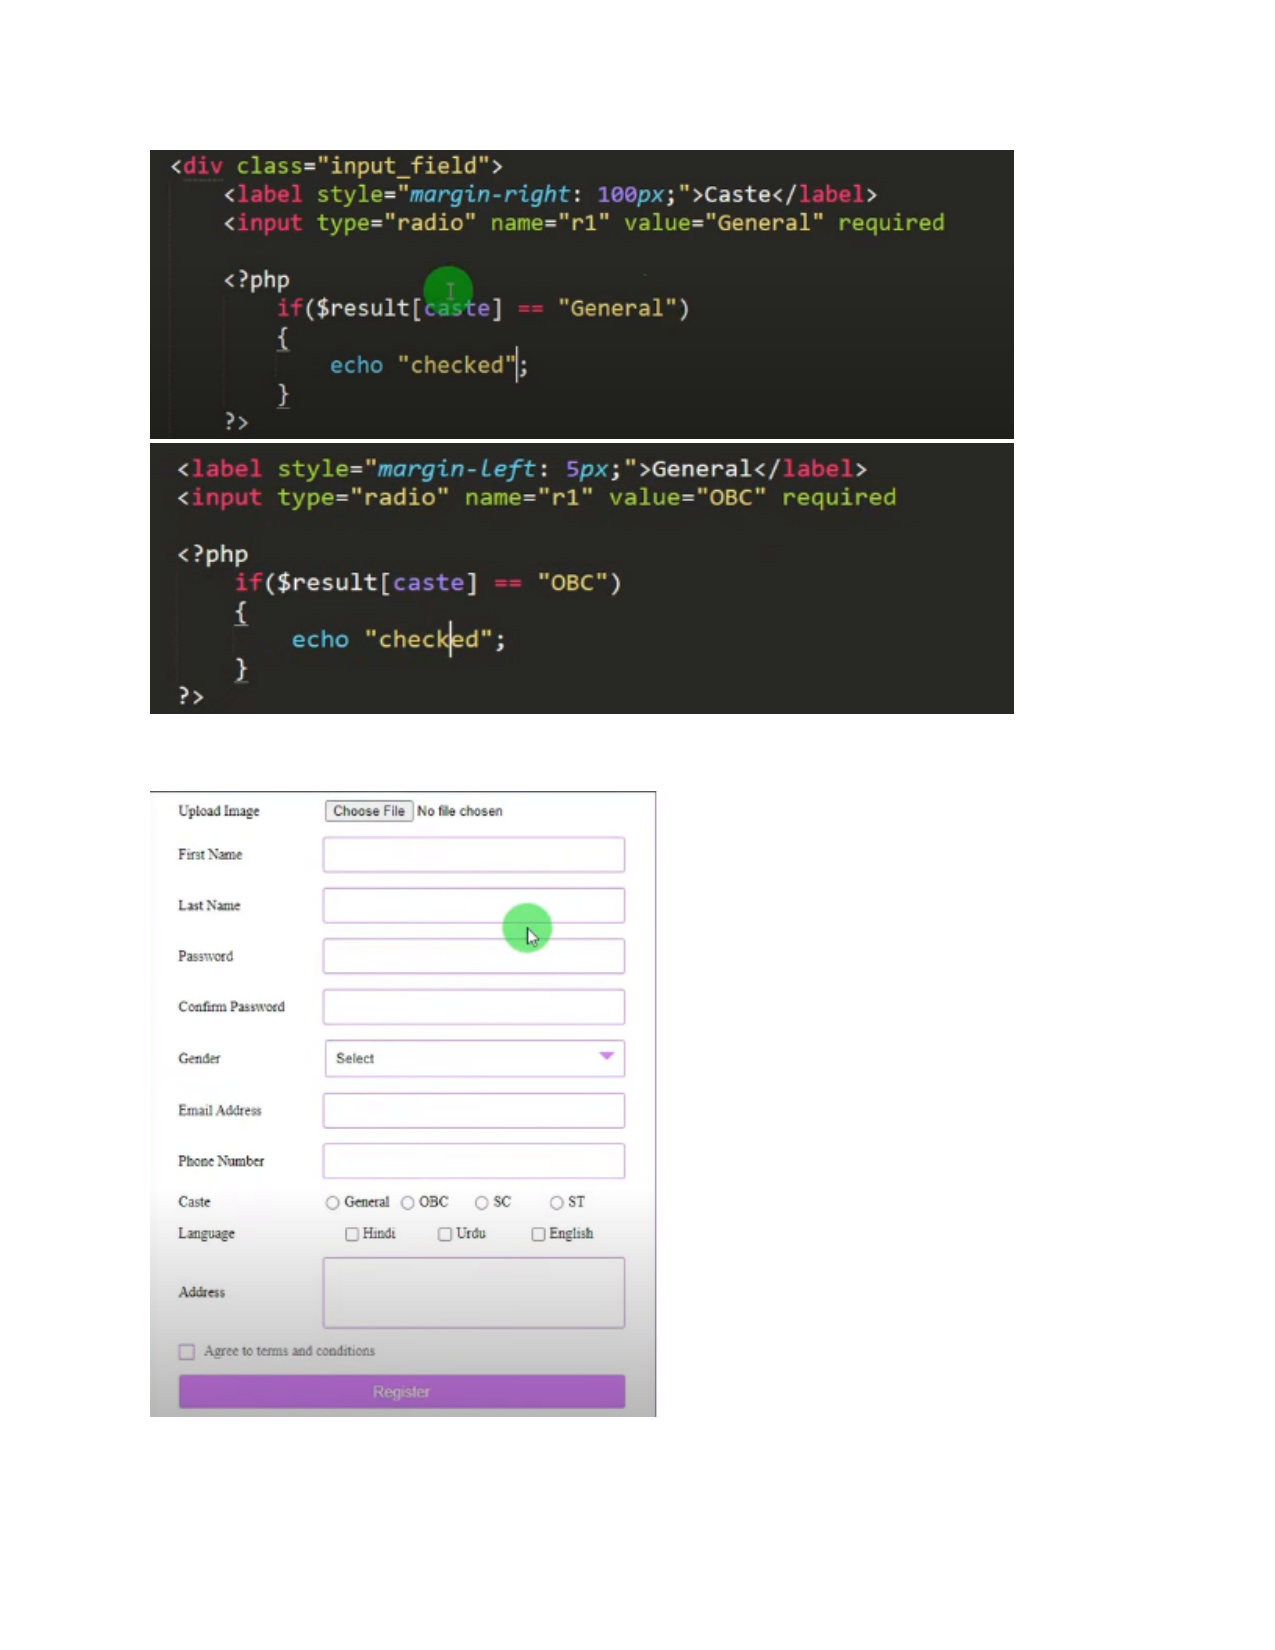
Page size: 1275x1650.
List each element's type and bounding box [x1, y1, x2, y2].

picture [150, 150, 1014, 439]
picture [150, 791, 657, 1417]
picture [150, 443, 1014, 714]
